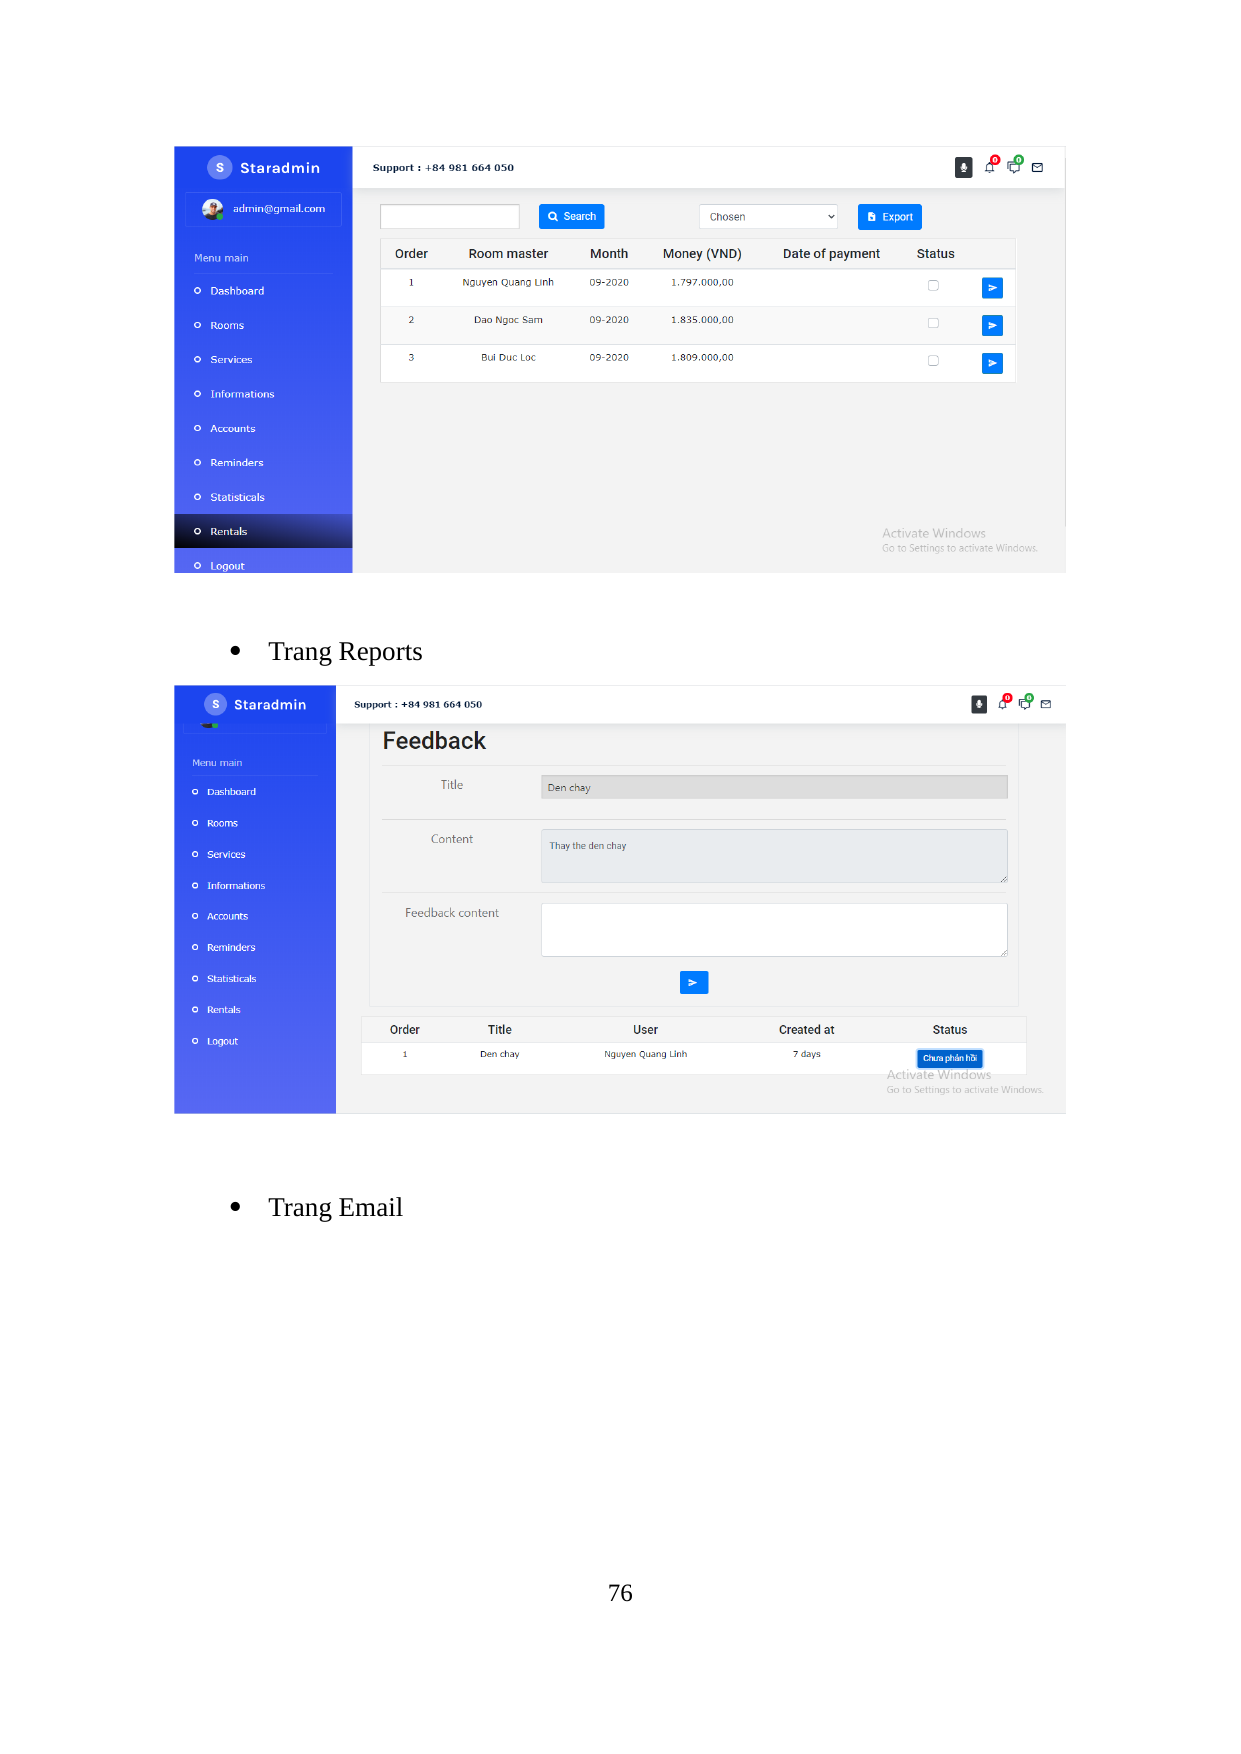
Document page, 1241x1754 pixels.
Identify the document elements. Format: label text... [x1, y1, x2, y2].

picture [174, 143, 1066, 573]
picture [174, 682, 1066, 1114]
list Trang Email [231, 1191, 1122, 1223]
list Trang Reports [231, 635, 1122, 666]
